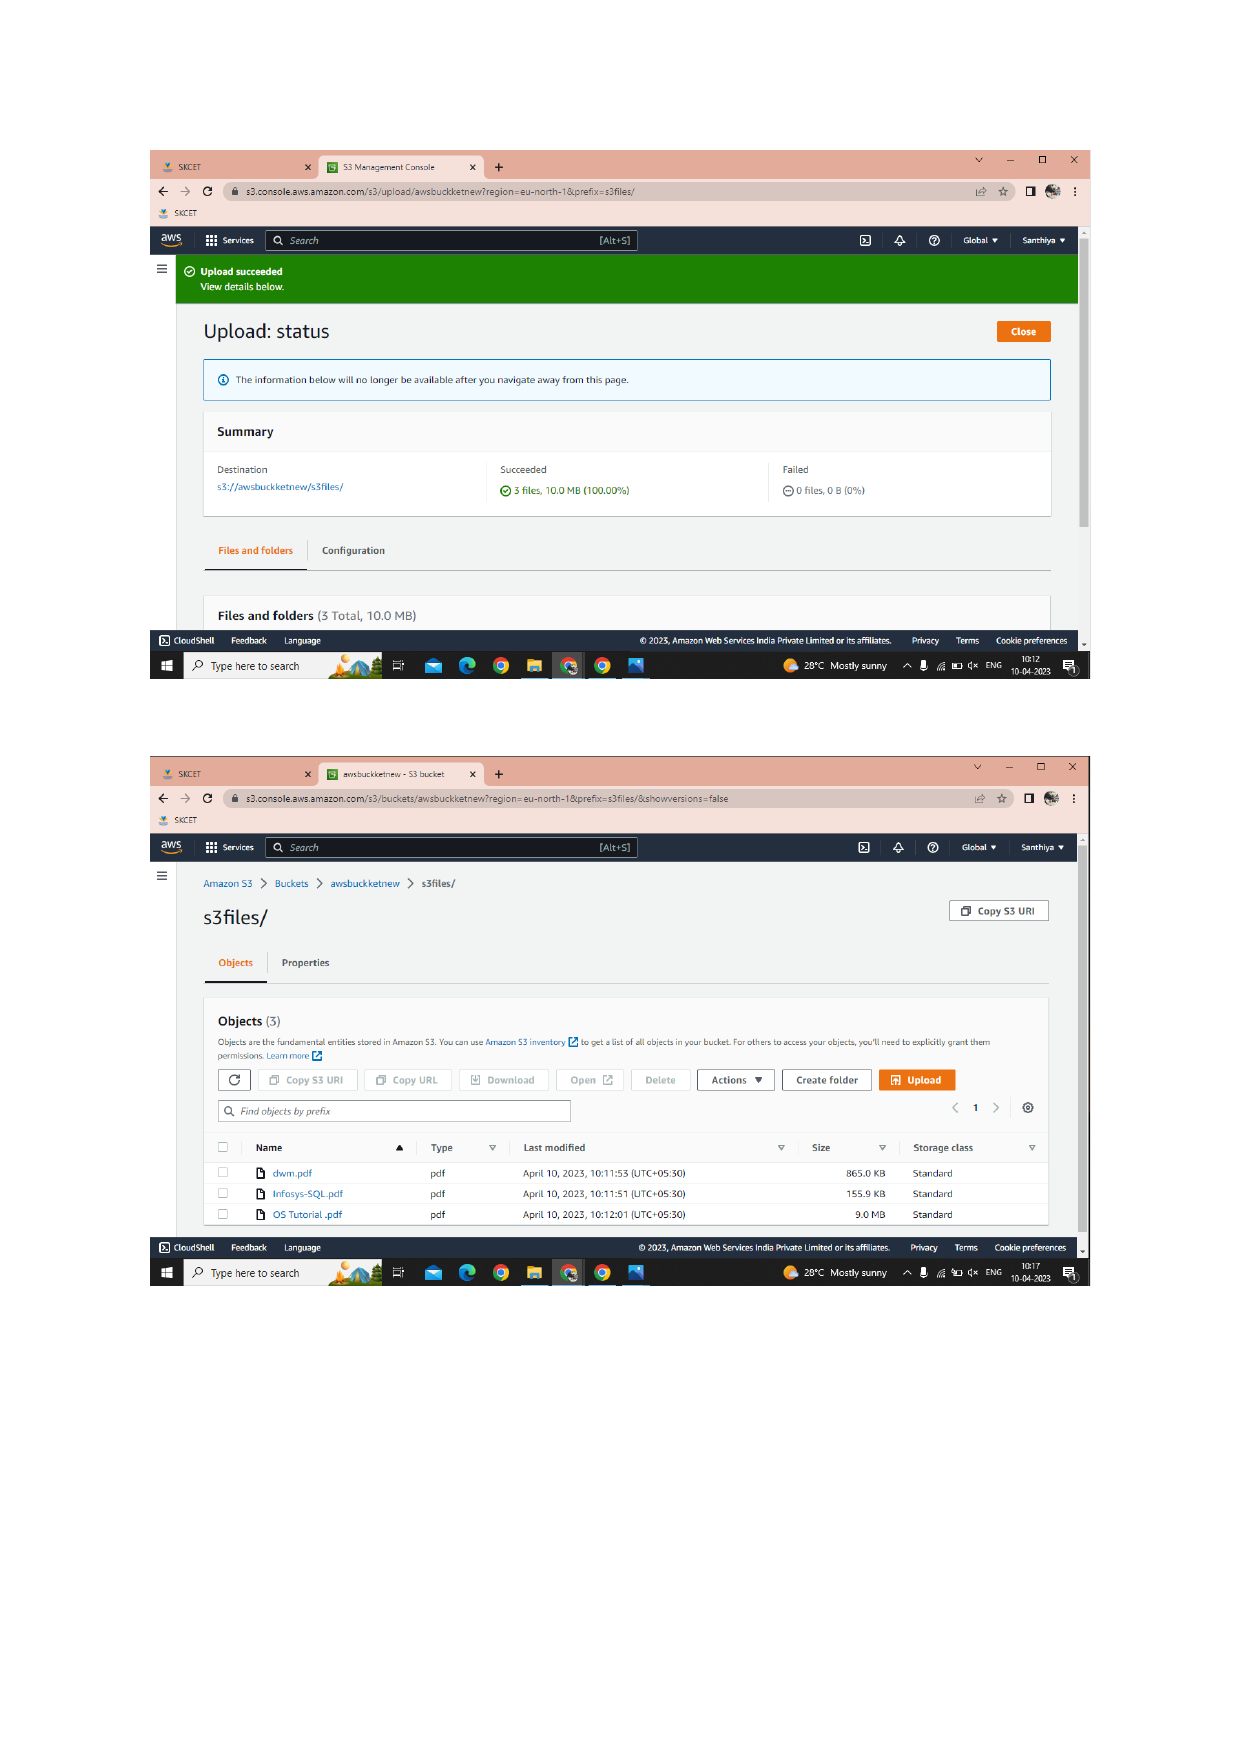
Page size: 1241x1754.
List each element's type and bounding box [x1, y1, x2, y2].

picture [150, 756, 1091, 1286]
picture [150, 150, 1091, 679]
